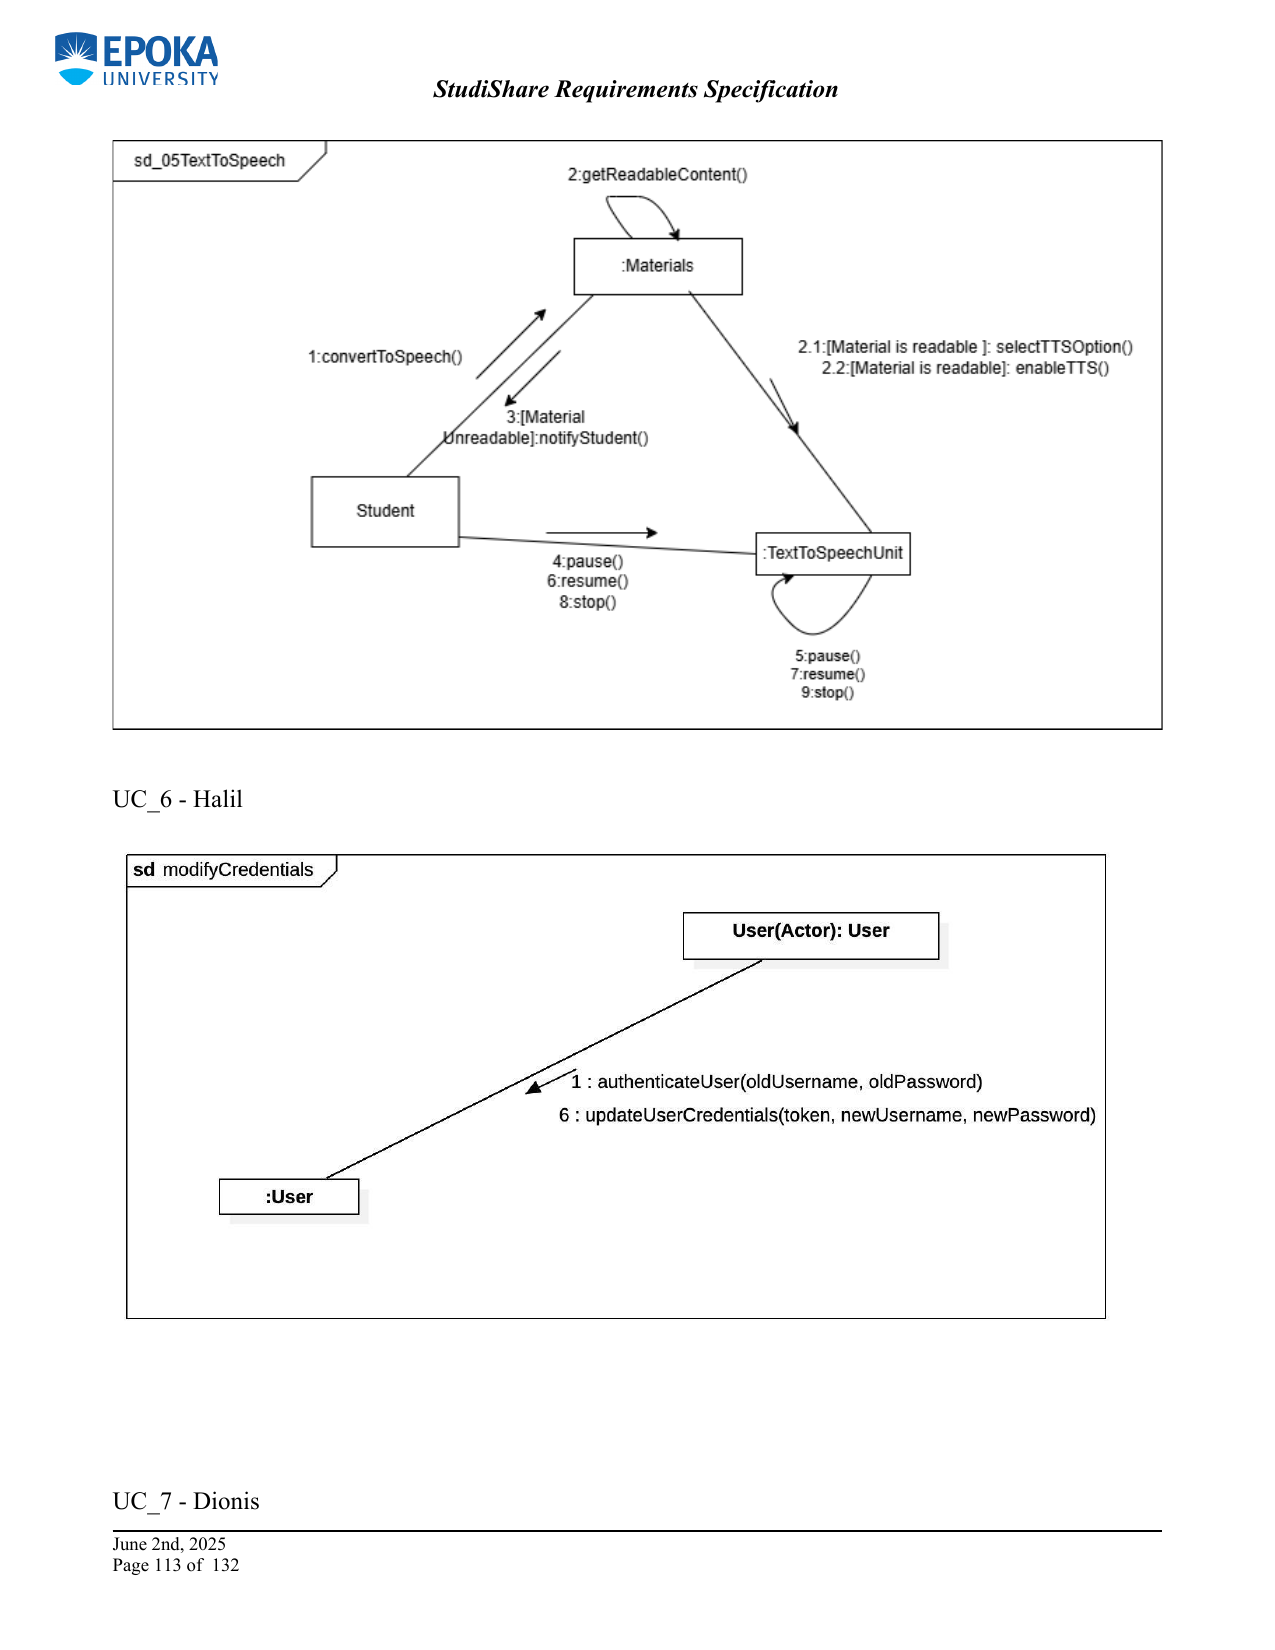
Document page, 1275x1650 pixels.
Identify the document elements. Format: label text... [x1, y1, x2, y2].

text UC_7 - Dionis [112, 1487, 1162, 1514]
picture [55, 32, 218, 85]
picture [112, 140, 1163, 730]
text UC_6 - Halil [112, 785, 1162, 813]
picture [112, 840, 1163, 1376]
